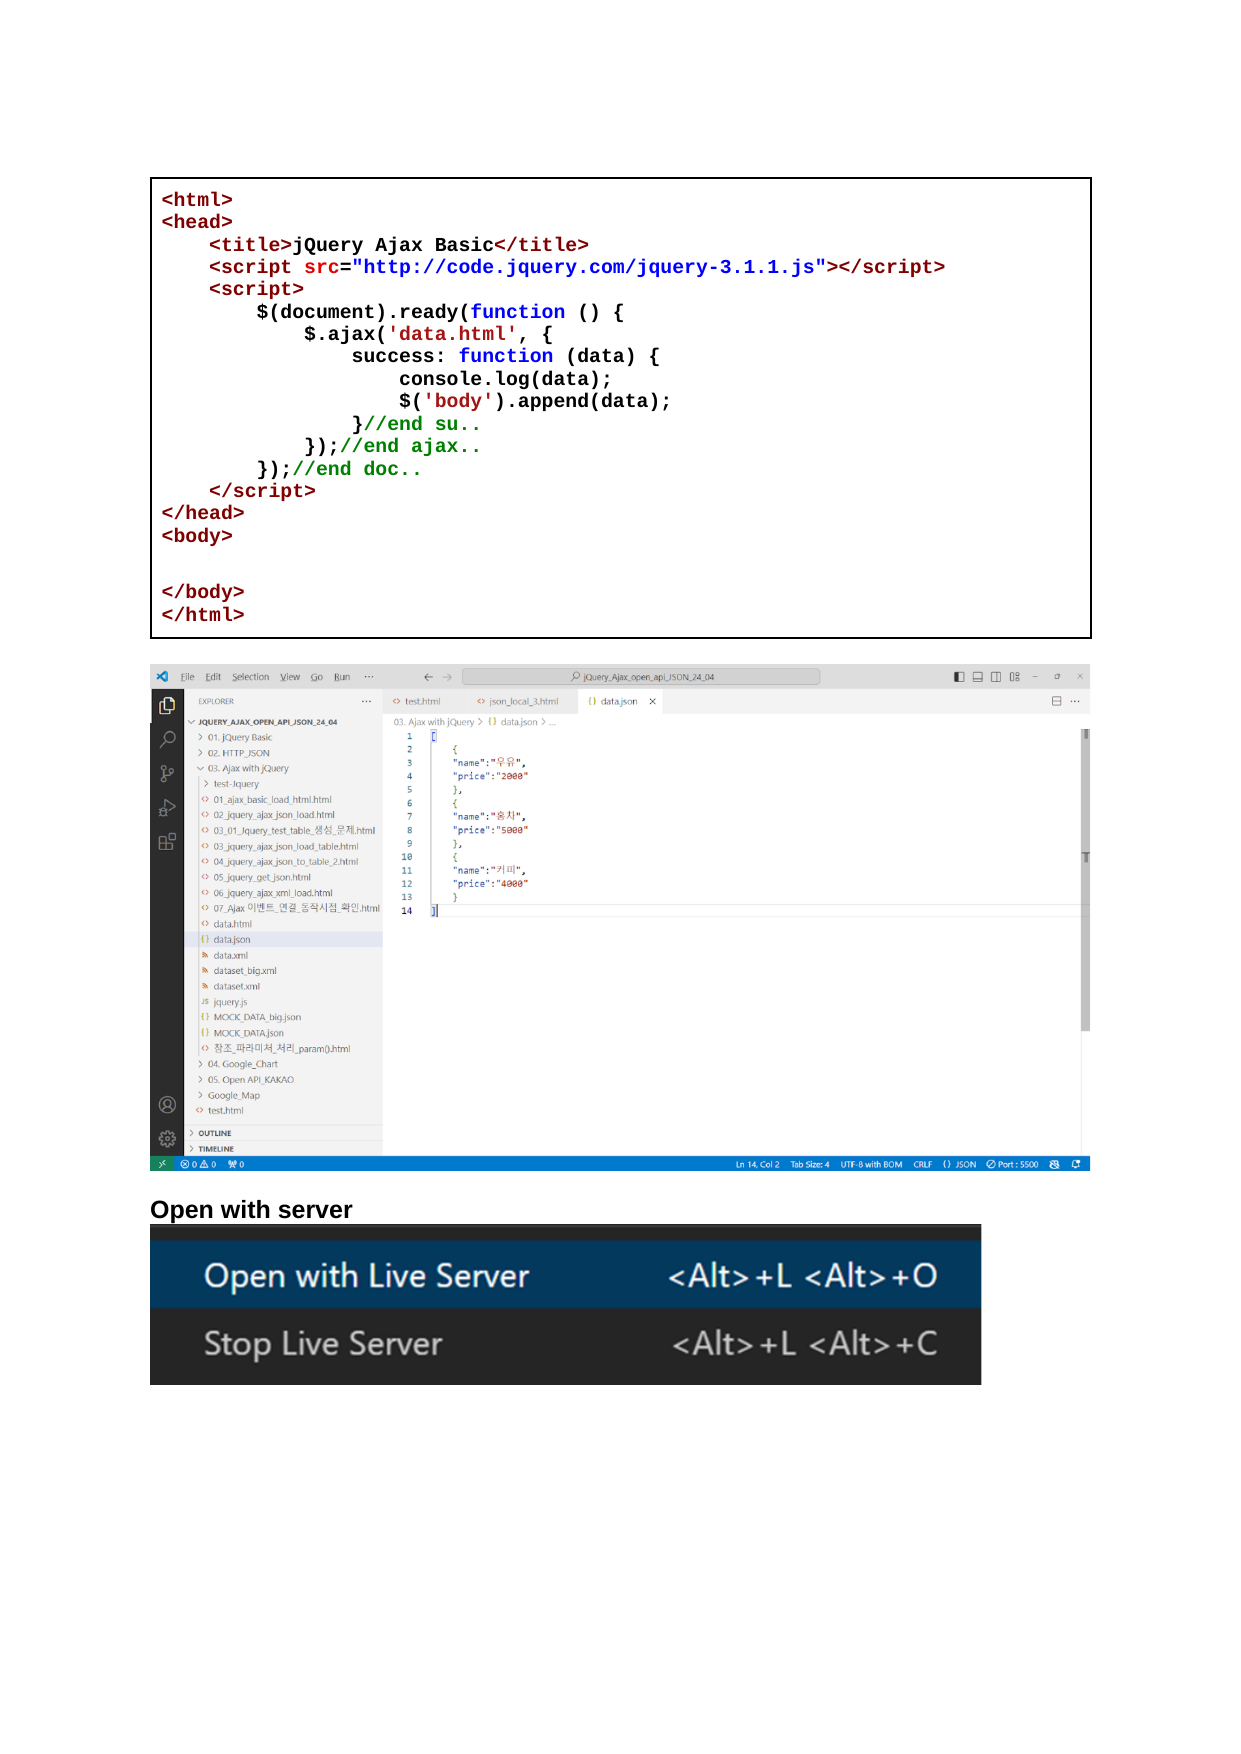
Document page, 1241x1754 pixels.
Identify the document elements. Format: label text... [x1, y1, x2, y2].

picture [150, 1224, 982, 1385]
picture [150, 664, 1091, 1171]
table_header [152, 179, 1090, 637]
